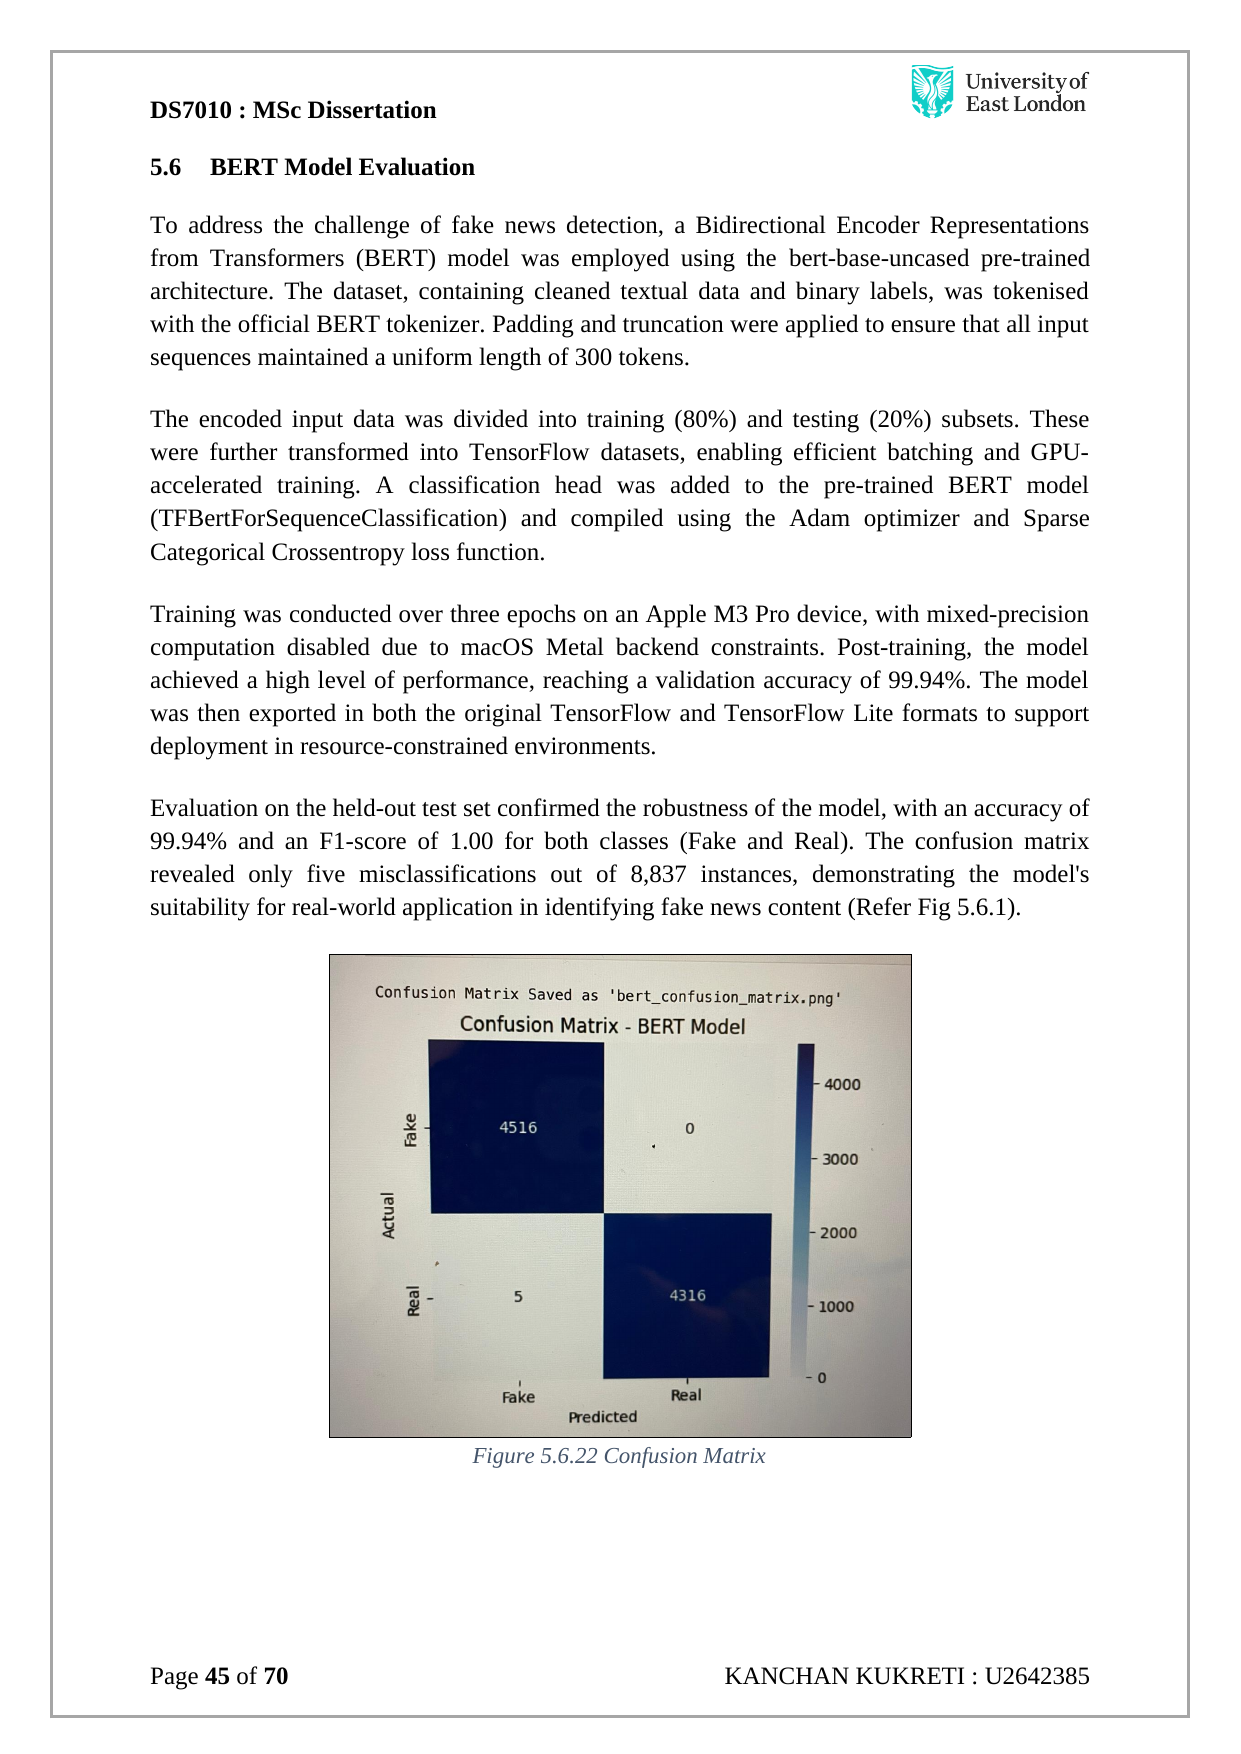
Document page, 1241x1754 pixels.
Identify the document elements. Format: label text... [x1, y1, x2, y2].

text To address the challenge of fake news detection, a Bidirectional Encoder Representations from Transformers (BERT) model was employed using the bert-base-uncased pre-trained architecture. The dataset, containing cleaned textual data and binary labels, was tokenised with the official BERT tokenizer. Padding and truncation were applied to ensure that all input sequences maintained a uniform length of 300 tokens. [150, 210, 1090, 371]
picture [911, 65, 1090, 119]
text Evaluation on the held-out test set confirmed the robustness of the model, with an accuracy of 99.94% and an F1-score of 1.00 for both classes (Fake and Real). The confusion matrix revealed only five misclassifications out of 8,837 instances, demonstrating the model's suitability for real-world application in identifying fake news content (Refer Fig 5.6.1). [150, 793, 1090, 921]
text Training was conducted over three epochs on an Apple M3 Pro device, with mixed-precision computation disabled due to macOS Metal backend constraints. Post-training, the model achieved a high level of performance, reaching a validation accuracy of 99.94%. The model was then exported in both the original TensorFlow and TensorFlow Lite formats to support deployment in resource-constrained environments. [150, 599, 1090, 759]
text The encoded input data was divided into training (80%) and testing (20%) subsets. These were further transformed into TensorFlow datasets, enabling efficient batching and GPU-accelerated training. A classification head was added to the pre-trained BERT model (TFBertForSequenceClassification) and compiled using the Adam optimizer and Sparse Categorical Crossentropy loss function. [150, 404, 1090, 565]
picture [330, 955, 911, 1437]
subtitle BERT Model Evaluation [150, 152, 1090, 181]
